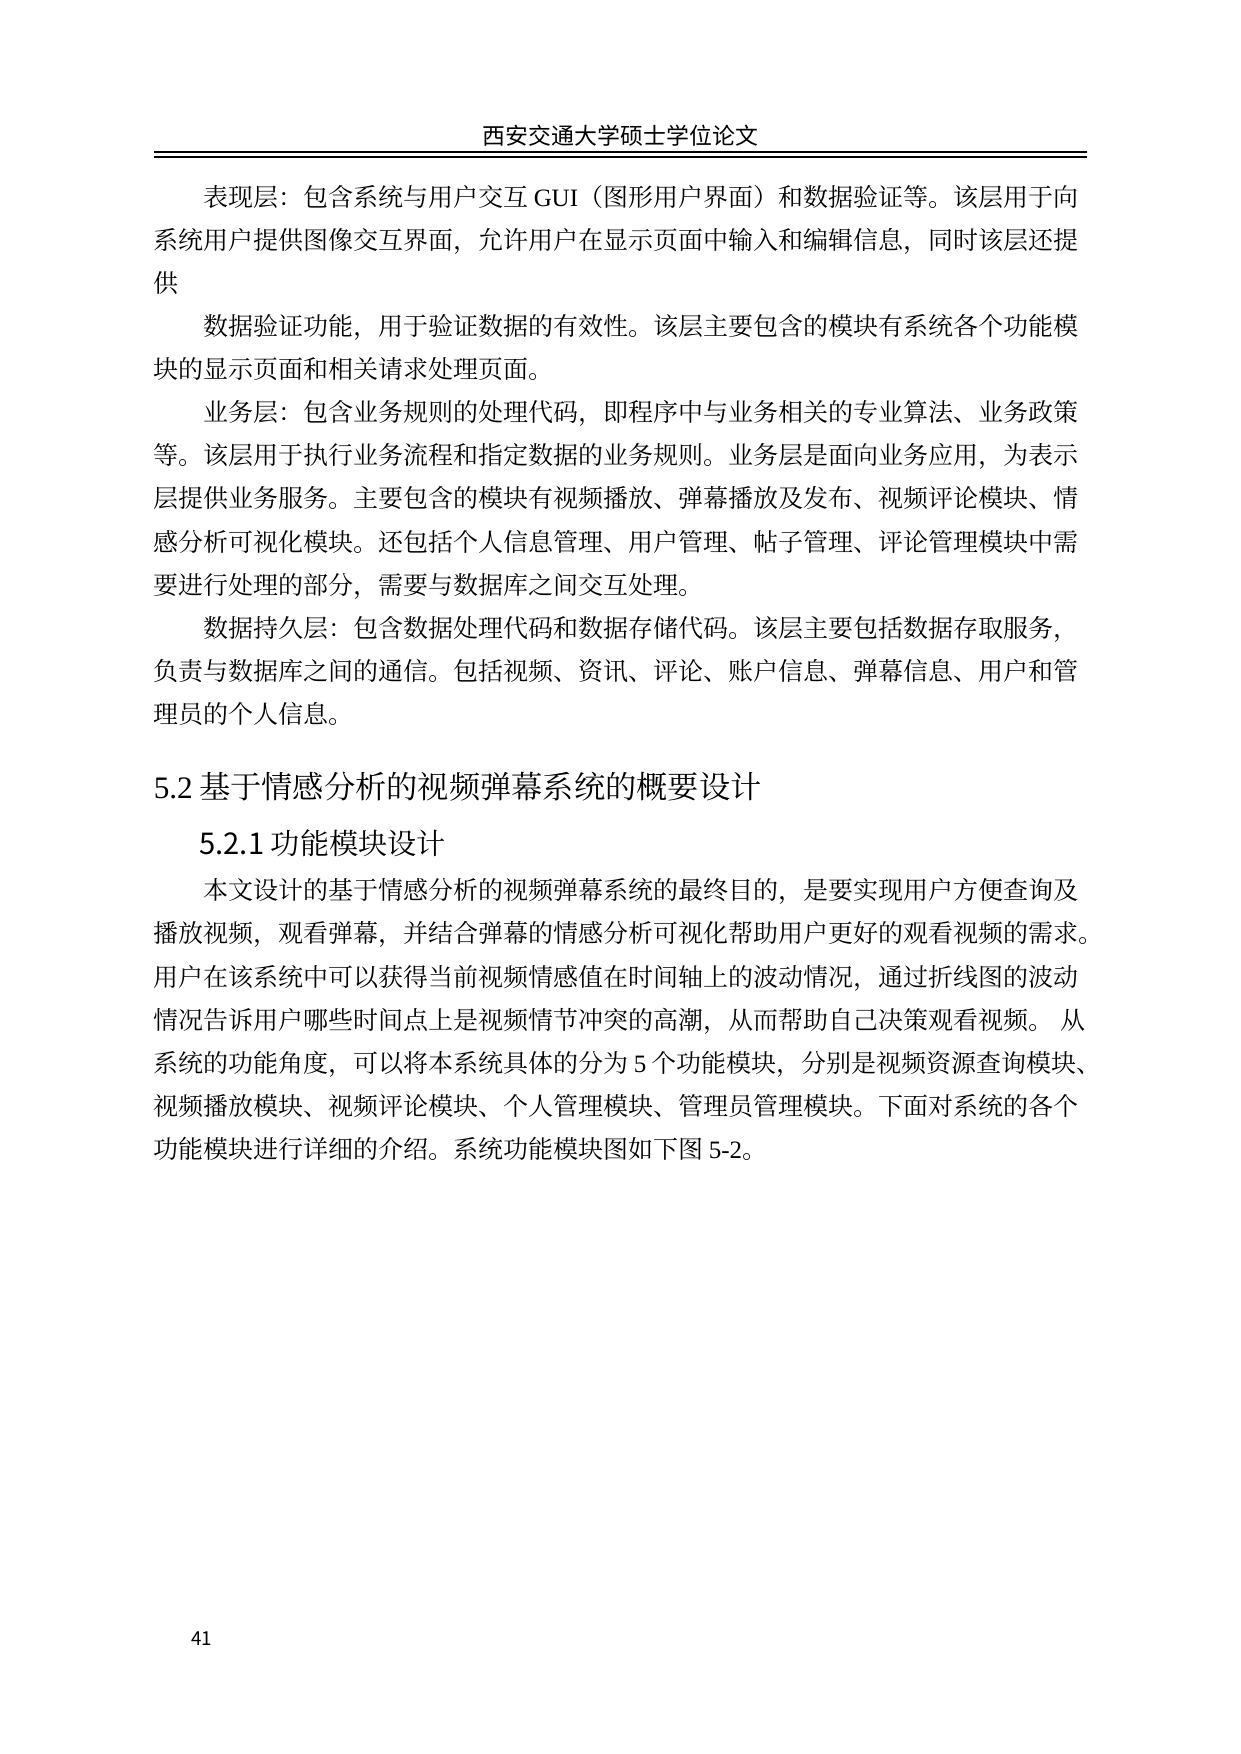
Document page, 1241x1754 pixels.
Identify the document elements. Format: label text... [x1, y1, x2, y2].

subtitle 5.2基于情感分析的视频弹幕系统的概要设计 [153, 763, 1087, 808]
text 数据验证功能，用于验证数据的有效性。该层主要包含的模块有系统各个功能模块的显示页面和相关请求处理页面。 [153, 307, 1087, 386]
text 5.2.1 功能模块设计 [199, 820, 1087, 862]
text 本文设计的基于情感分析的视频弹幕系统的最终目的，是要实现用户方便查询及播放视频，观看弹幕，并结合弹幕的情感分析可视化帮助用户更好的观看视频的需求。用户在该系统中可以获得当前视频情感值在时间轴上的波动情况，通过折线图的波动情况告诉用户哪些时间点上是视频情节冲突的高潮，从而帮助自己决策观看视频。 从系统的功能角度，可以将本系统具体的分为5个功能模块，分别是视频资源查询模块、视频播放模块、视频评论模块、个人管理模块、管理员管理模块。下面对系统的各个功能模块进行详细的介绍。系统功能模块图如下图5-2。 [153, 871, 1087, 1166]
text 表现层：包含系统与用户交互GUI（图形用户界面）和数据验证等。该层用于向系统用户提供图像交互界面，允许用户在显示页面中输入和编辑信息，同时该层还提供 [153, 177, 1087, 299]
text 数据持久层：包含数据处理代码和数据存储代码。该层主要包括数据存取服务，负责与数据库之间的通信。包括视频、资讯、评论、账户信息、弹幕信息、用户和管理员的个人信息。 [153, 608, 1087, 731]
text 业务层：包含业务规则的处理代码，即程序中与业务相关的专业算法、业务政策等。该层用于执行业务流程和指定数据的业务规则。业务层是面向业务应用，为表示层提供业务服务。主要包含的模块有视频播放、弹幕播放及发布、视频评论模块、情感分析可视化模块。还包括个人信息管理、用户管理、帖子管理、评论管理模块中需要进行处理的部分，需要与数据库之间交互处理。 [153, 393, 1087, 601]
